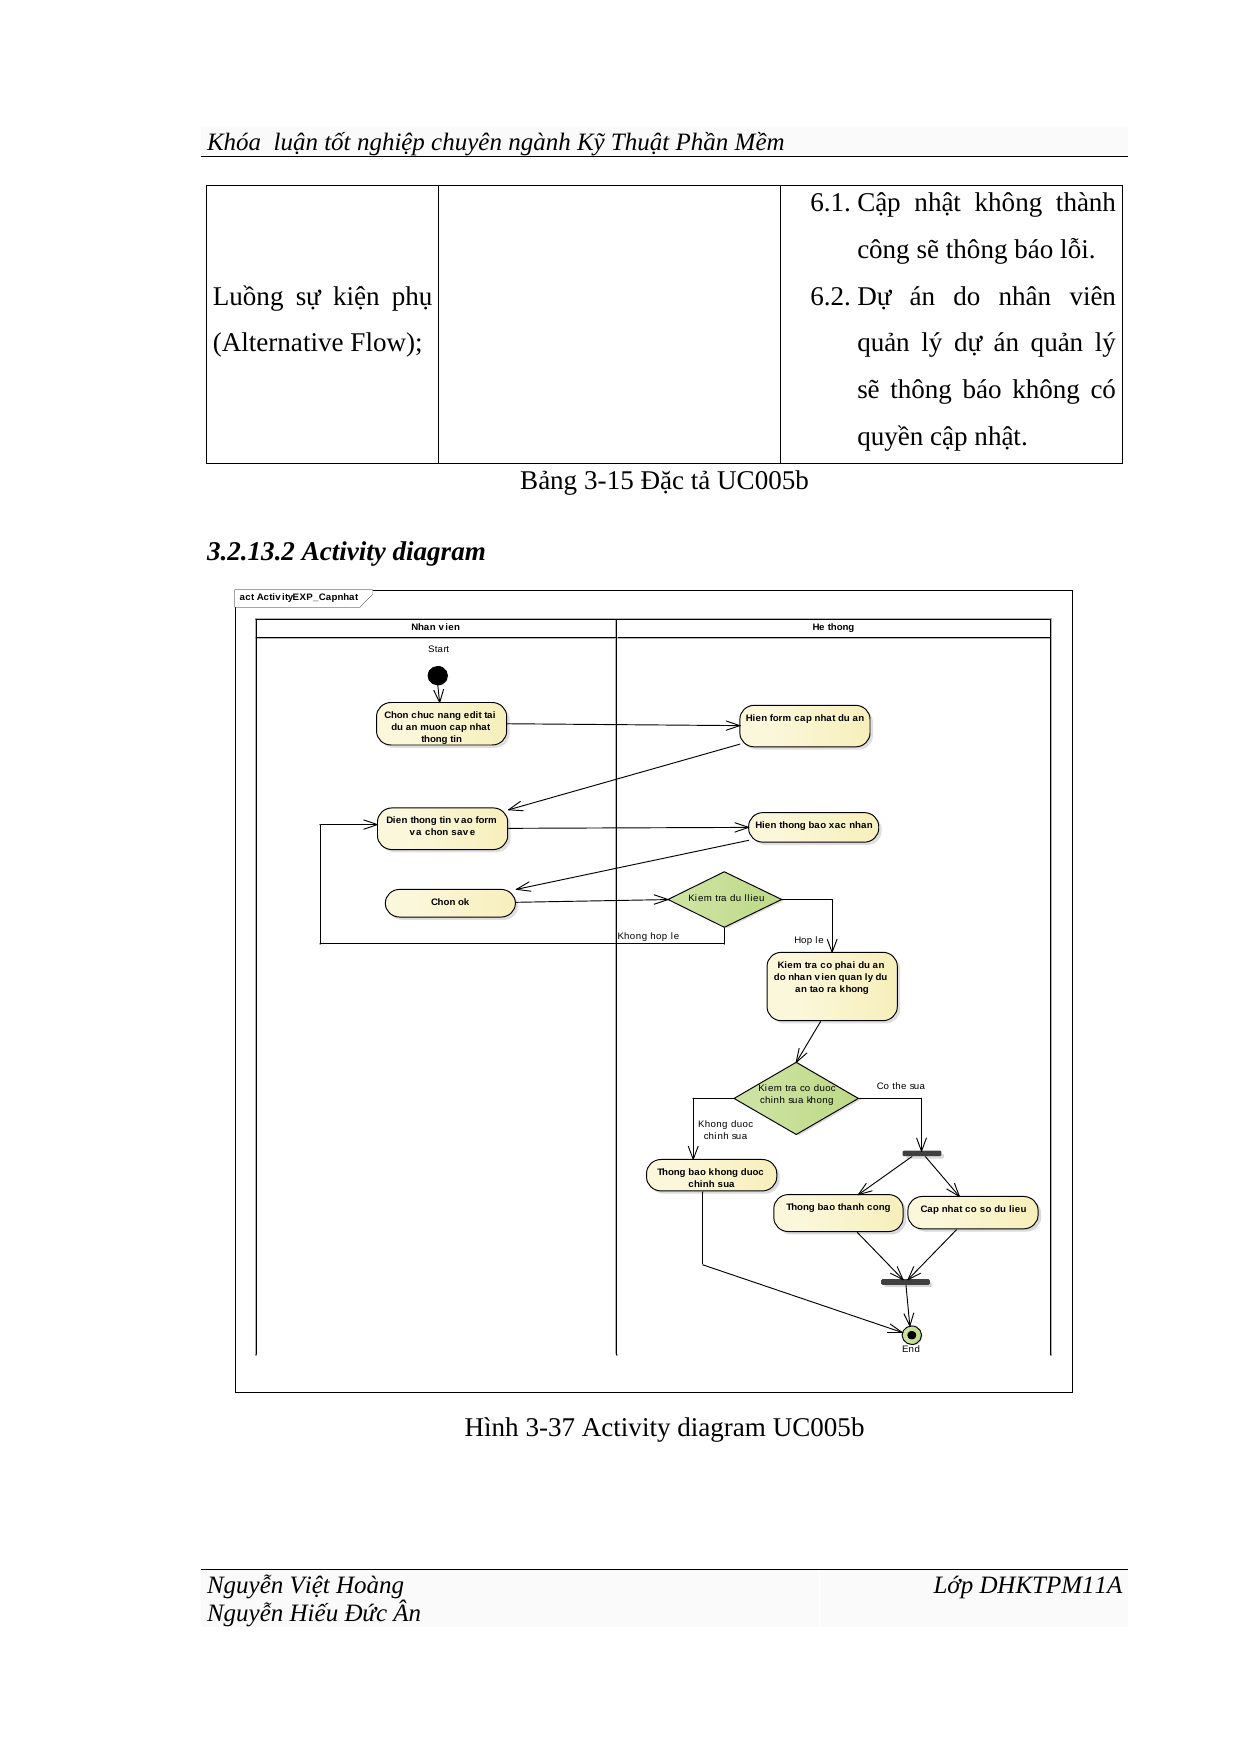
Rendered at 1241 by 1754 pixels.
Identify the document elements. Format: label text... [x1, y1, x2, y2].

table_cell Luồng sự kiện phụ (Alternative Flow); [207, 186, 438, 463]
table_cell Cập nhật không thành công sẽ thông báo lỗi. Dự án do nhân viên quản lý dự án quản lý sẽ thông báo không có quyền cập nhật. [781, 186, 1122, 463]
text Bảng - Đặc tả UC005b [520, 464, 809, 495]
text Hình - Activity diagram UC005b [207, 582, 1122, 1442]
table_cell [439, 186, 780, 463]
subtitle Activity diagram [207, 536, 1122, 567]
